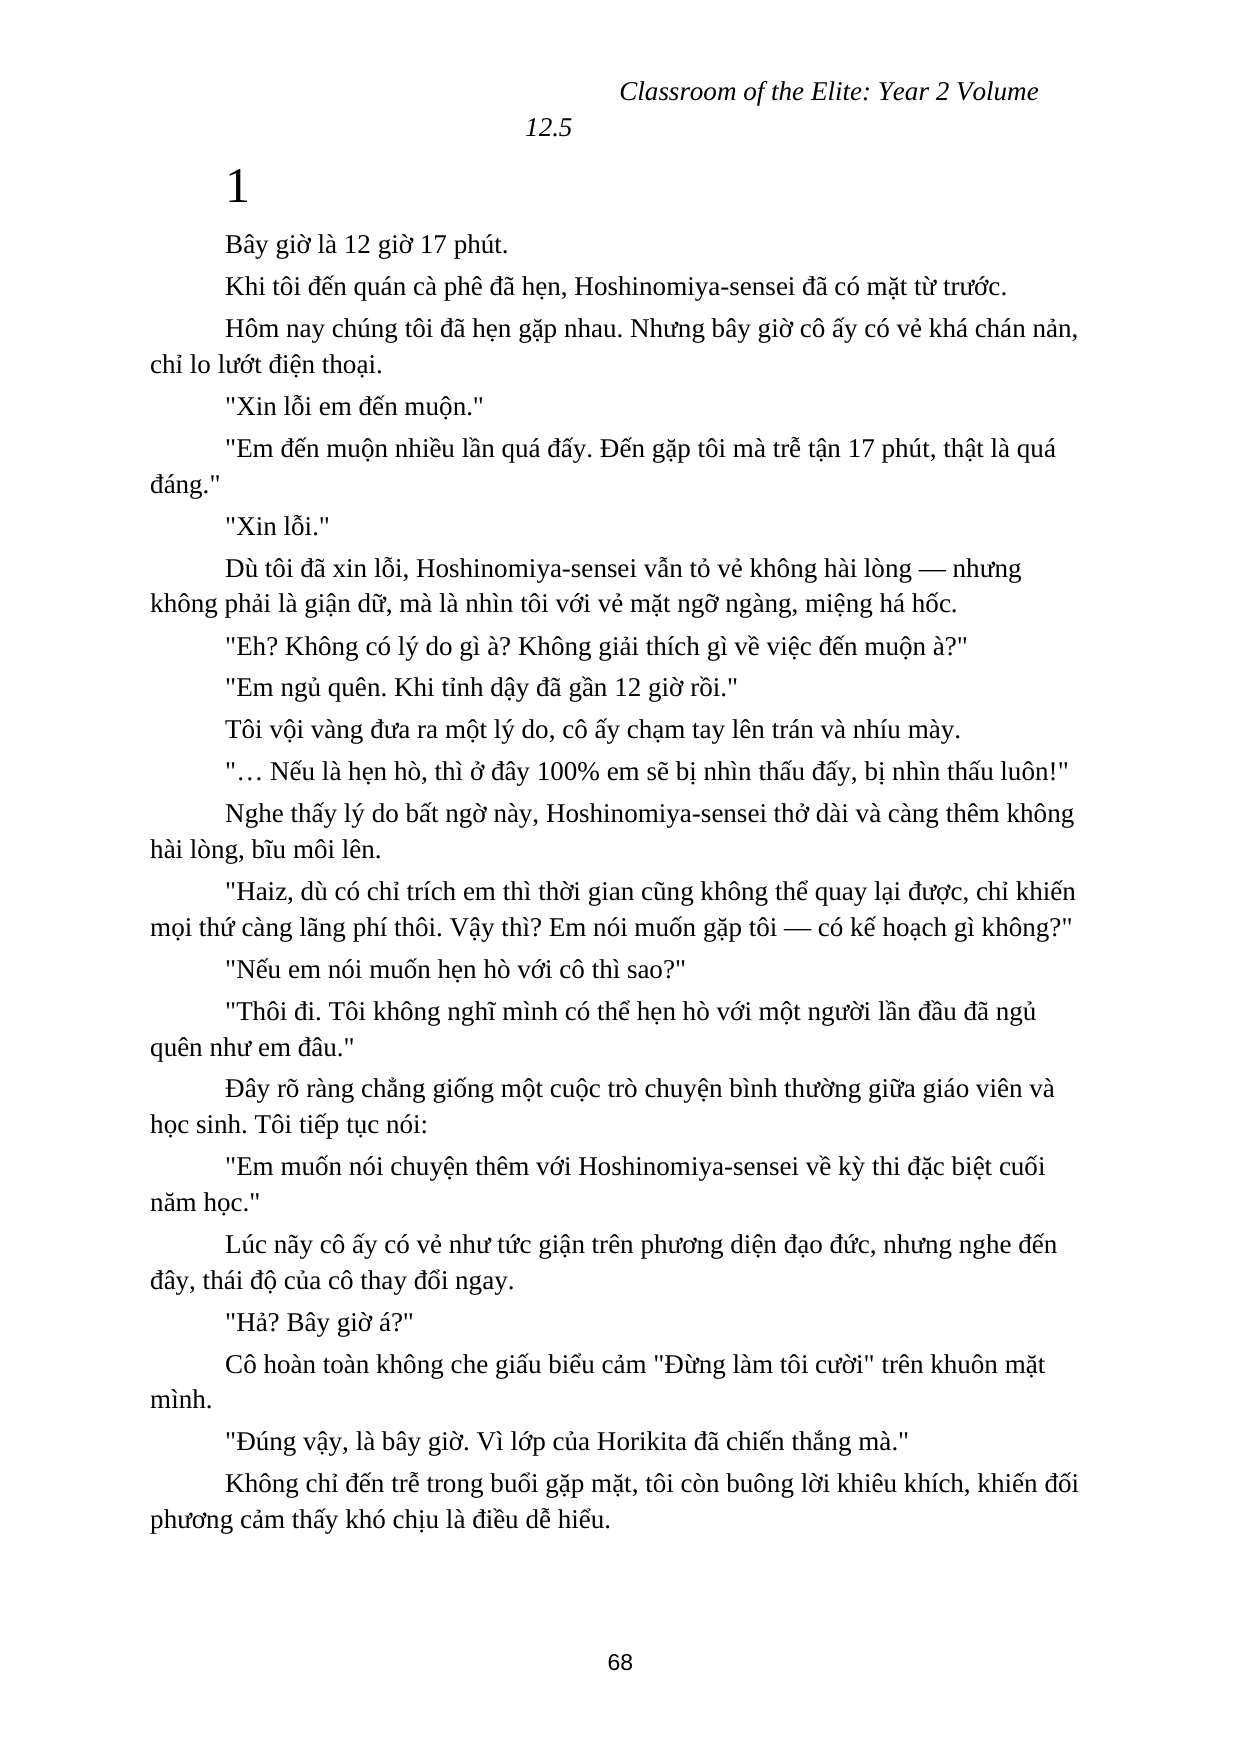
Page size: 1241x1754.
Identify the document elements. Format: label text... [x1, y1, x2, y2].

text "Đúng vậy, là bây giờ. Vì lớp của Horikita đã chiến thắng mà." [150, 1425, 1090, 1457]
text Nghe thấy lý do bất ngờ này, Hoshinomiya-sensei thở dài và càng thêm không hài lòng, bĩu môi lên. [150, 797, 1090, 864]
text Khi tôi đến quán cà phê đã hẹn, Hoshinomiya-sensei đã có mặt từ trước. [150, 271, 1090, 302]
text Lúc nãy cô ấy có vẻ như tức giận trên phương diện đạo đức, nhưng nghe đến đây, thái độ của cô thay đổi ngay. [150, 1228, 1090, 1295]
text "Em ngủ quên. Khi tỉnh dậy đã gần 12 giờ rồi." [150, 672, 1090, 703]
text Tôi vội vàng đưa ra một lý do, cô ấy chạm tay lên trán và nhíu mày. [150, 713, 1090, 745]
text "Nếu em nói muốn hẹn hò với cô thì sao?" [150, 953, 1090, 984]
text "… Nếu là hẹn hò, thì ở đây 100% em sẽ bị nhìn thấu đấy, bị nhìn thấu luôn!" [150, 756, 1090, 787]
text Hôm nay chúng tôi đã hẹn gặp nhau. Nhưng bây giờ cô ấy có vẻ khá chán nản, chỉ lo lướt điện thoại. [150, 312, 1090, 379]
text Không chỉ đến trễ trong buổi gặp mặt, tôi còn buông lời khiêu khích, khiến đối phương cảm thấy khó chịu là điều dễ hiểu. [150, 1467, 1090, 1534]
text Cô hoàn toàn không che giấu biểu cảm "Đừng làm tôi cười" trên khuôn mặt mình. [150, 1348, 1090, 1414]
text "Eh? Không có lý do gì à? Không giải thích gì về việc đến muộn à?" [150, 629, 1090, 661]
text Bây giờ là 12 giờ 17 phút. [150, 228, 1090, 260]
text 1 [150, 156, 1090, 214]
text "Xin lỗi." [150, 510, 1090, 541]
text "Thôi đi. Tôi không nghĩ mình có thể hẹn hò với một người lần đầu đã ngủ quên như em đâu." [150, 995, 1090, 1062]
text "Hả? Bây giờ á?" [150, 1306, 1090, 1337]
text "Em đến muộn nhiều lần quá đấy. Đến gặp tôi mà trễ tận 17 phút, thật là quá đáng." [150, 432, 1090, 499]
text "Xin lỗi em đến muộn." [150, 390, 1090, 421]
text Đây rõ ràng chẳng giống một cuộc trò chuyện bình thường giữa giáo viên và học sinh. Tôi tiếp tục nói: [150, 1073, 1090, 1139]
text Dù tôi đã xin lỗi, Hoshinomiya-sensei vẫn tỏ vẻ không hài lòng — nhưng không phải là giận dữ, mà là nhìn tôi với vẻ mặt ngỡ ngàng, miệng há hốc. [150, 552, 1090, 619]
text "Em muốn nói chuyện thêm với Hoshinomiya-sensei về kỳ thi đặc biệt cuối năm học." [150, 1150, 1090, 1217]
text "Haiz, dù có chỉ trích em thì thời gian cũng không thể quay lại được, chỉ khiến mọi thứ càng lãng phí thôi. Vậy thì? Em nói muốn gặp tôi — có kế hoạch gì không?" [150, 875, 1090, 942]
